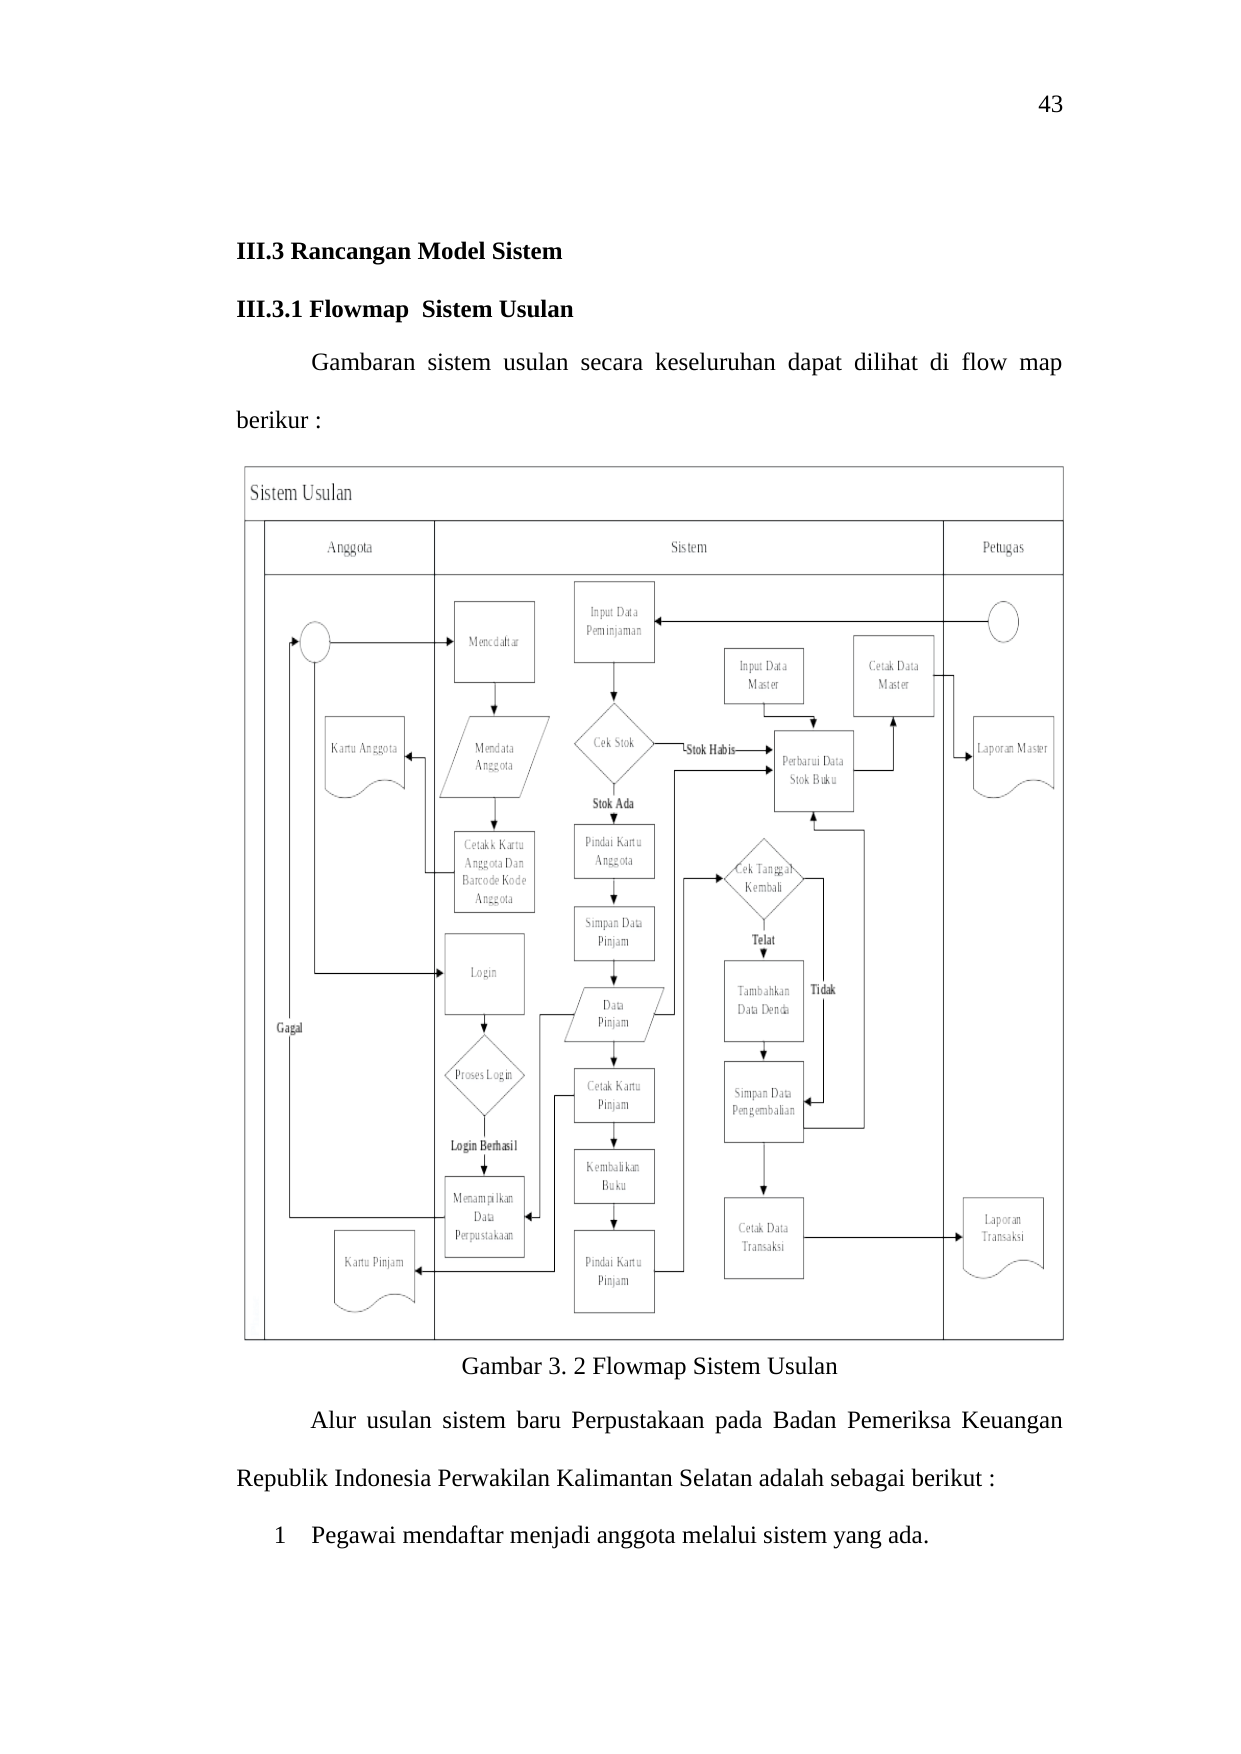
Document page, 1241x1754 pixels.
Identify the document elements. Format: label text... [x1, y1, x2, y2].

list Pegawai mendaftar menjadi anggota melalui sistem yang ada. [274, 1520, 1063, 1549]
subtitle Flowmap Sistem Usulan [236, 294, 1063, 322]
text Gambaran sistem usulan secara keseluruhan dapat dilihat di flow map berikur : [236, 347, 1063, 434]
subtitle Rancangan Model Sistem [236, 236, 1063, 265]
list Alur usulan sistem baru Perpustakaan pada Badan Pemeriksa Keuangan Republik Indonesia Perwakilan Kalimantan Selatan adalah sebagai berikut : [236, 1405, 1063, 1491]
